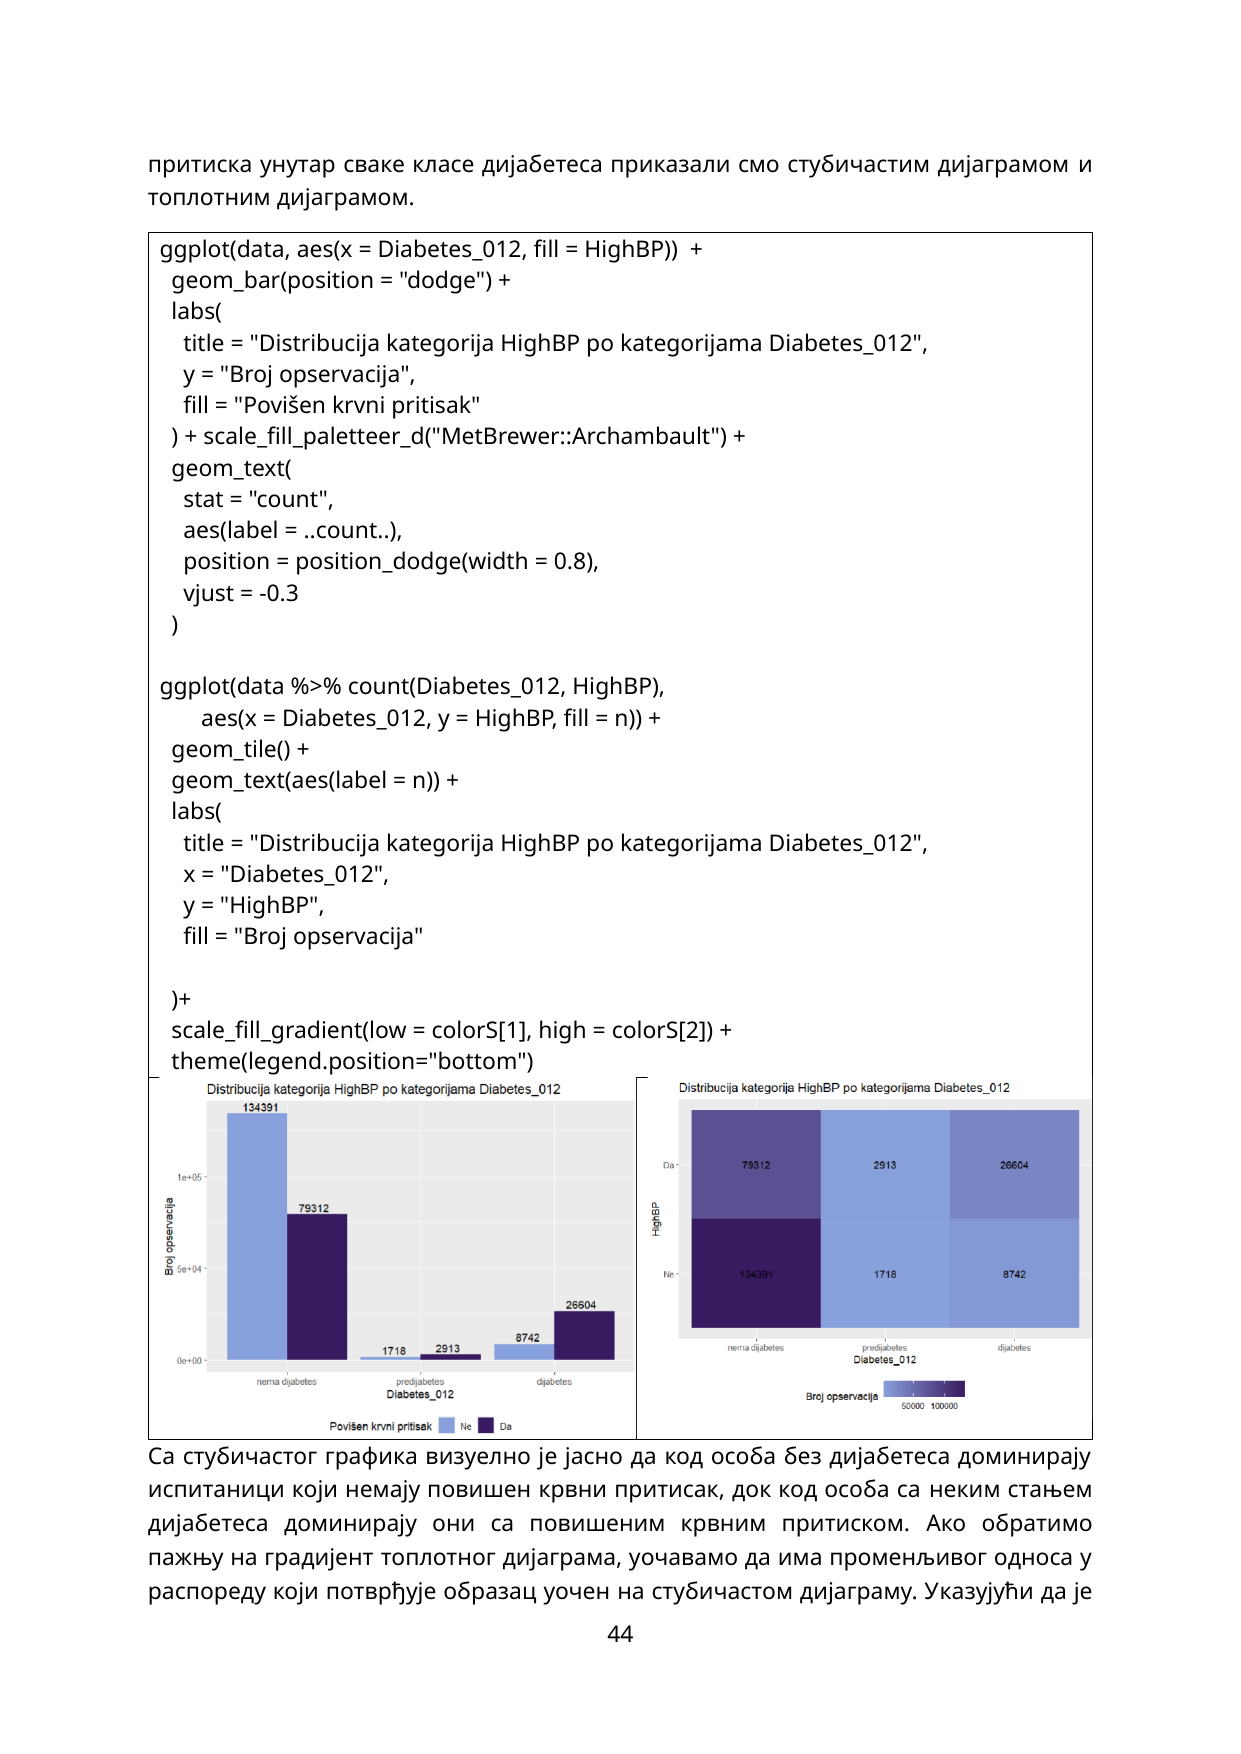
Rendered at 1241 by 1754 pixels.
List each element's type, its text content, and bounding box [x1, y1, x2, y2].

picture [647, 1077, 1093, 1419]
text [148, 148, 1093, 213]
table_cell [149, 1078, 159, 1438]
table_header ggplot(data, aes(x = Diabetes_012, fill = HighBP)) + geom_bar(position = "dodge") + labs( title = "Distribucija kategorija HighBP po kategorijama Diabetes_012", y = "Broj opservacija", fill = "Povišen krvni pritisak" ) + scale_fill_paletteer_d("MetBrewer::Archambault") + geom_text( stat = "count", aes(label = ..count..), position = position_dodge(width = 0.8), vjust = -0.3 ) ggplot(data %>% count(Diabetes_012, HighBP), aes(x = Diabetes_012, y = HighBP, fill = n)) + geom_tile() + geom_text(aes(label = n)) + labs( title = "Distribucija kategorija HighBP po kategorijama Diabetes_012", x = "Diabetes_012", y = "HighBP", fill = "Broj opservacija" )+ scale_fill_gradient(low = colorS[1], high = colorS[2]) + theme(legend.position="bottom") [149, 233, 1092, 1077]
picture [159, 1077, 637, 1439]
table_cell [637, 1078, 1092, 1438]
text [148, 1440, 1093, 1606]
